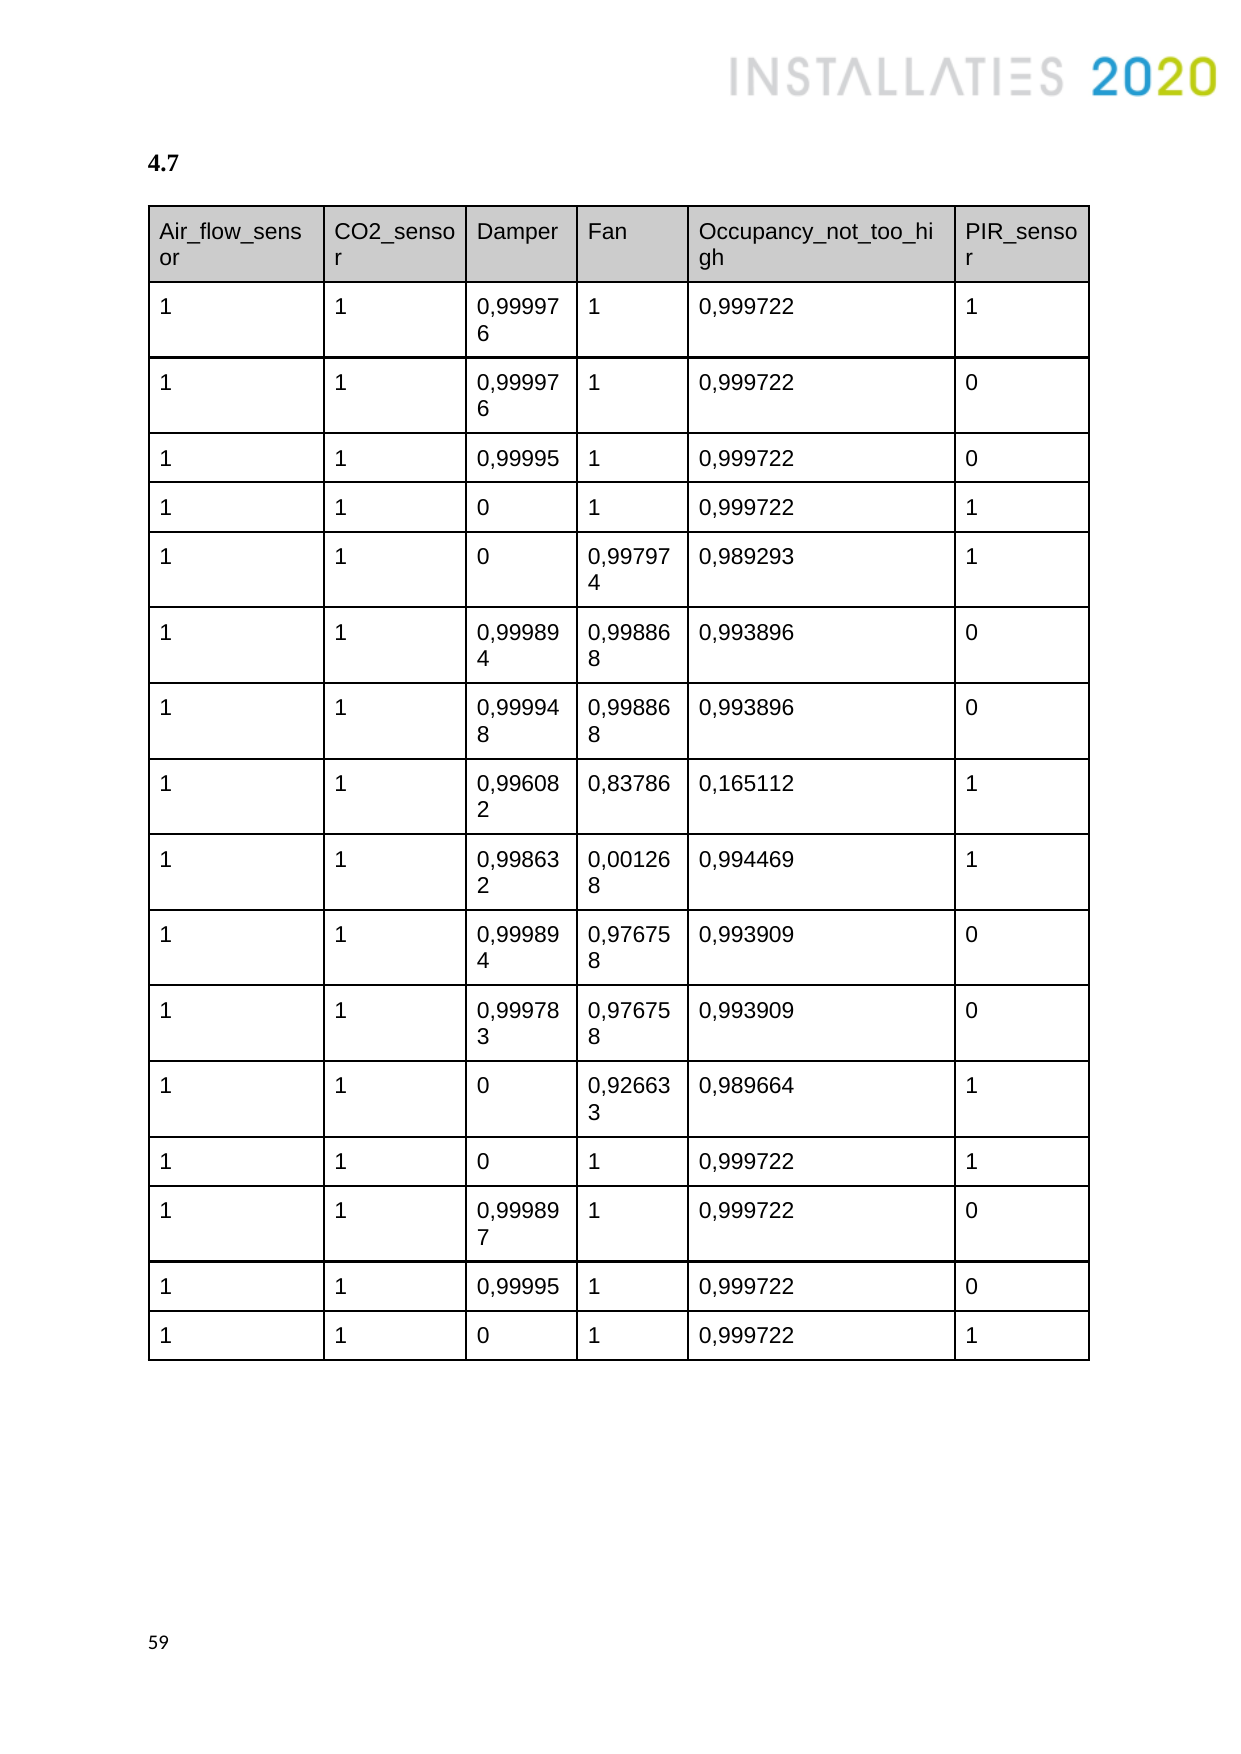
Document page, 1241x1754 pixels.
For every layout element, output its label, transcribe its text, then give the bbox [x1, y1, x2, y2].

table_cell 1 [325, 359, 465, 432]
table_cell 1 [956, 835, 1088, 909]
table_cell 1 [150, 483, 323, 531]
table_cell 0,999976 [467, 359, 576, 432]
table_cell 0,976758 [578, 911, 687, 984]
table_cell 0,999722 [689, 483, 954, 531]
table_cell 0,99995 [467, 1263, 576, 1310]
table_cell 1 [150, 533, 323, 606]
table_cell 1 [325, 1187, 465, 1260]
table_cell 0 [956, 434, 1088, 481]
table_cell 1 [150, 283, 323, 356]
table_cell 0,999722 [689, 1187, 954, 1260]
table_cell 0 [467, 483, 576, 531]
table_cell 1 [578, 283, 687, 356]
table_cell 0 [956, 359, 1088, 432]
table_cell 0,997974 [578, 533, 687, 606]
table_cell 1 [150, 1138, 323, 1185]
table_cell 0,999976 [467, 283, 576, 356]
table_cell 1 [150, 684, 323, 757]
table_cell 1 [150, 835, 323, 909]
table_header Damper [467, 207, 576, 281]
picture [728, 54, 1220, 97]
table_cell 0,999897 [467, 1187, 576, 1260]
table_cell 1 [325, 986, 465, 1060]
table_cell 0,993909 [689, 911, 954, 984]
text 4.7 [148, 148, 1093, 176]
table_cell 1 [325, 434, 465, 481]
table_cell 0,999948 [467, 684, 576, 757]
table_cell 0,999722 [689, 434, 954, 481]
table_cell 1 [325, 684, 465, 757]
table_cell 0,989293 [689, 533, 954, 606]
table_cell 0,996082 [467, 760, 576, 833]
table_cell 0,998868 [578, 608, 687, 682]
table_cell 1 [150, 1187, 323, 1260]
table_cell 0,999894 [467, 911, 576, 984]
table_cell 0 [467, 533, 576, 606]
table_cell 0 [956, 684, 1088, 757]
table_cell 0 [467, 1138, 576, 1185]
table_cell 1 [150, 359, 323, 432]
table_cell 1 [325, 760, 465, 833]
table_cell 0,001268 [578, 835, 687, 909]
table_cell 1 [578, 483, 687, 531]
table_cell 0,999722 [689, 1138, 954, 1185]
table_cell 1 [956, 1138, 1088, 1185]
table_cell 1 [150, 608, 323, 682]
table_header PIR_sensor [956, 207, 1088, 281]
table_cell 1 [956, 1312, 1088, 1359]
table_cell 0,99995 [467, 434, 576, 481]
table_cell 1 [325, 483, 465, 531]
table_cell 0 [956, 608, 1088, 682]
table_cell 1 [578, 1187, 687, 1260]
table_cell 0,999894 [467, 608, 576, 682]
table_cell 1 [578, 1263, 687, 1310]
table_cell 0,989664 [689, 1062, 954, 1136]
table_cell 1 [325, 835, 465, 909]
table_cell 0,999722 [689, 283, 954, 356]
table_cell 0,994469 [689, 835, 954, 909]
table_cell 0,926633 [578, 1062, 687, 1136]
table_header CO2_sensor [325, 207, 465, 281]
table_cell 0,998632 [467, 835, 576, 909]
table_cell 1 [956, 1062, 1088, 1136]
table_cell 1 [325, 1062, 465, 1136]
table_cell 0,83786 [578, 760, 687, 833]
table_cell 1 [325, 911, 465, 984]
table_cell 1 [325, 1312, 465, 1359]
table_cell 0 [956, 911, 1088, 984]
table_cell 1 [325, 1138, 465, 1185]
table_cell 0,999722 [689, 1263, 954, 1310]
table_cell 1 [150, 1263, 323, 1310]
table_cell 1 [956, 533, 1088, 606]
table_cell 0 [467, 1312, 576, 1359]
table_cell 1 [578, 359, 687, 432]
table_cell 0,999783 [467, 986, 576, 1060]
table_header Fan [578, 207, 687, 281]
table_header Occupancy_not_too_high [689, 207, 954, 281]
table_cell 0 [956, 1263, 1088, 1310]
table_cell 0,976758 [578, 986, 687, 1060]
table_cell 0 [956, 986, 1088, 1060]
table_cell 1 [150, 760, 323, 833]
table_cell 1 [325, 1263, 465, 1310]
table_cell 0,999722 [689, 359, 954, 432]
table_cell 1 [325, 283, 465, 356]
table_cell 1 [150, 986, 323, 1060]
table_cell 1 [325, 608, 465, 682]
table_cell 0 [956, 1187, 1088, 1260]
table_cell 0,993896 [689, 684, 954, 757]
table_cell 0,998868 [578, 684, 687, 757]
table_cell 0,993896 [689, 608, 954, 682]
table_cell 0,993909 [689, 986, 954, 1060]
table_cell 1 [150, 434, 323, 481]
table_cell 1 [150, 911, 323, 984]
table_cell 0,165112 [689, 760, 954, 833]
table_cell 1 [578, 434, 687, 481]
table_cell 1 [578, 1138, 687, 1185]
table_cell 1 [150, 1062, 323, 1136]
table_cell 1 [325, 533, 465, 606]
table_cell 1 [956, 760, 1088, 833]
table_cell 0 [467, 1062, 576, 1136]
table_cell 1 [578, 1312, 687, 1359]
table_cell 1 [150, 1312, 323, 1359]
table_cell 1 [956, 483, 1088, 531]
table_header Air_flow_sensor [150, 207, 323, 281]
table_cell 0,999722 [689, 1312, 954, 1359]
table_cell 1 [956, 283, 1088, 356]
